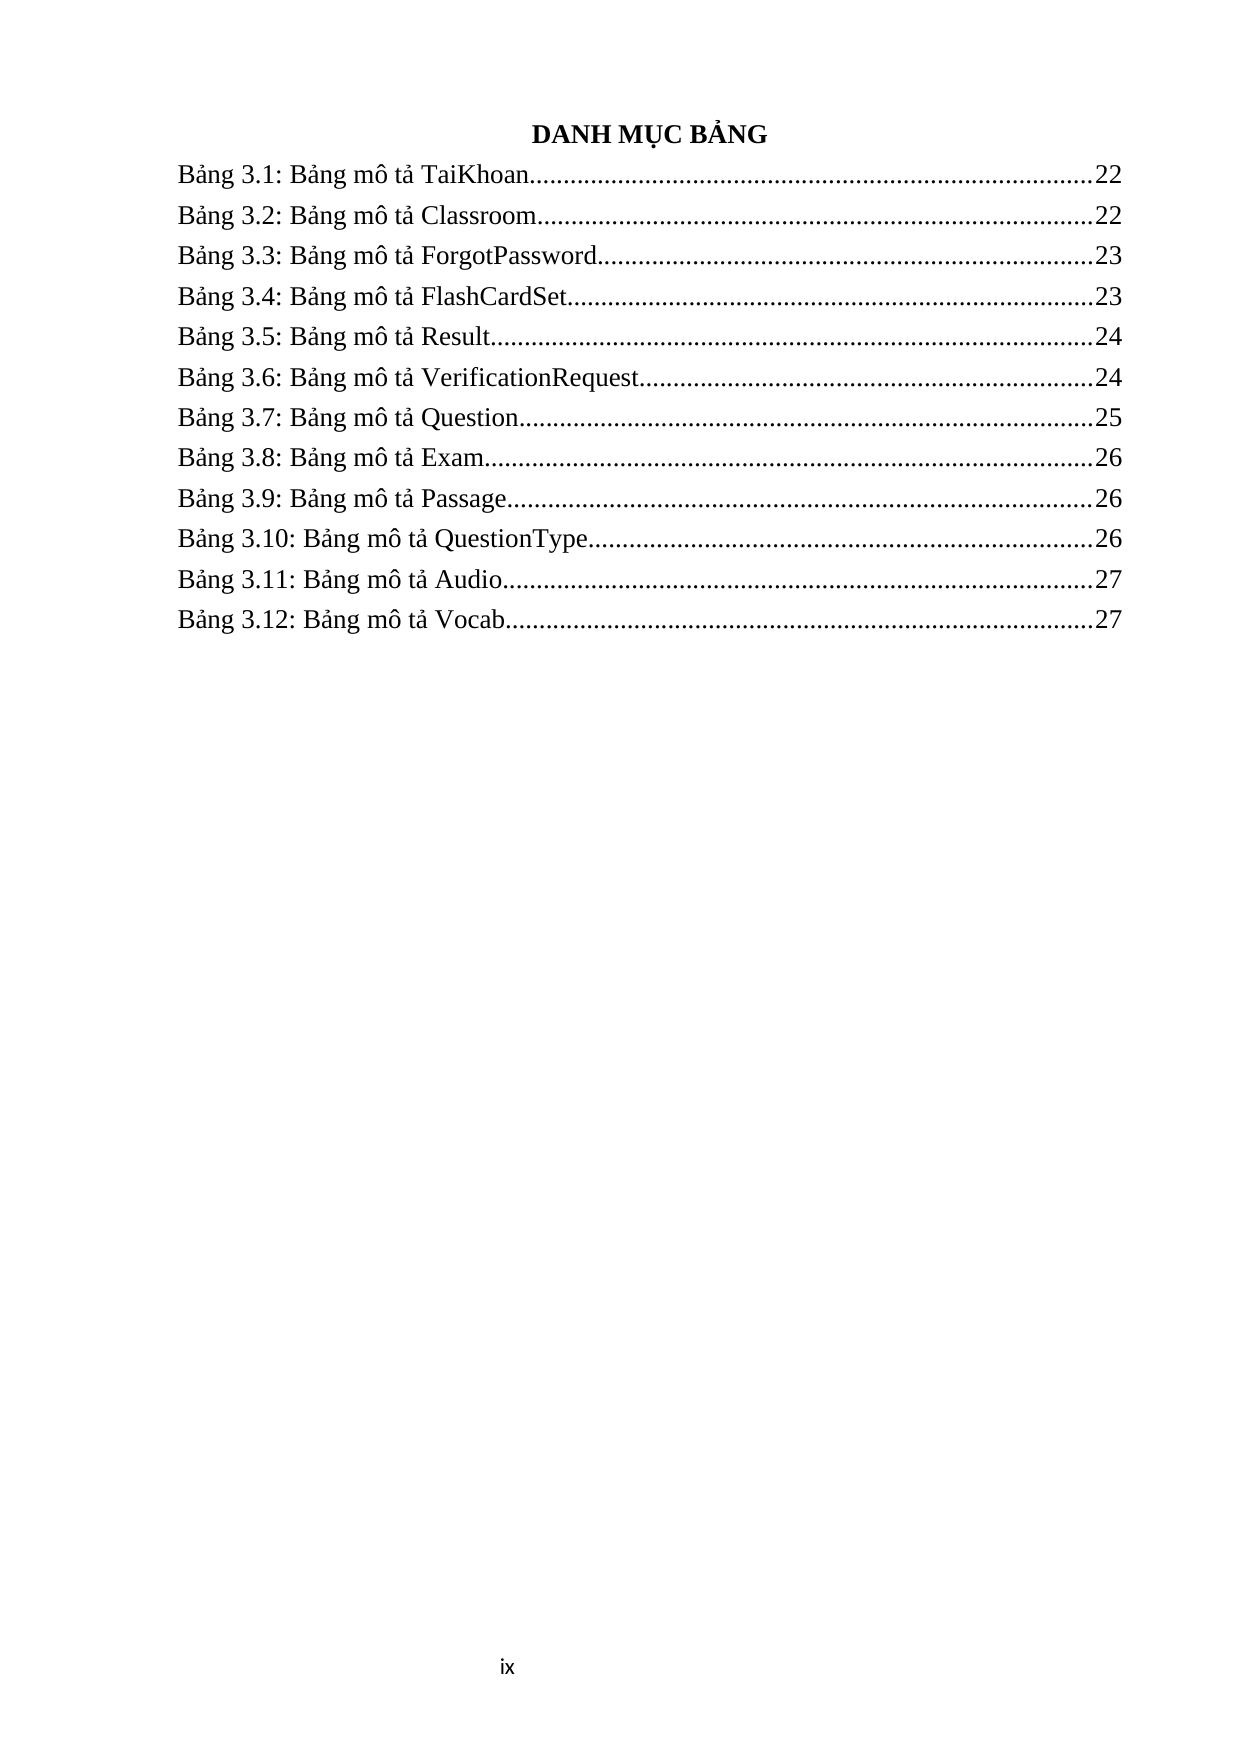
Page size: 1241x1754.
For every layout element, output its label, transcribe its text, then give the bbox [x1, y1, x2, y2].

text Bảng 3.8: Bảng mô tả Exam 26 [177, 441, 1122, 473]
text Bảng 3.11: Bảng mô tả Audio 27 [177, 563, 1122, 594]
text Bảng 3.2: Bảng mô tả Classroom 22 [177, 199, 1122, 230]
text Bảng 3.5: Bảng mô tả Result 24 [177, 320, 1122, 351]
text DANH MỤC BẢNG [177, 118, 1122, 149]
text Bảng 3.10: Bảng mô tả QuestionType 26 [177, 522, 1122, 553]
text Bảng 3.7: Bảng mô tả Question 25 [177, 401, 1122, 432]
text Bảng 3.4: Bảng mô tả FlashCardSet 23 [177, 280, 1122, 311]
text Bảng 3.1: Bảng mô tả TaiKhoan 22 [177, 158, 1122, 190]
text Bảng 3.9: Bảng mô tả Passage 26 [177, 482, 1122, 513]
text Bảng 3.3: Bảng mô tả ForgotPassword 23 [177, 239, 1122, 271]
text Bảng 3.6: Bảng mô tả VerificationRequest 24 [177, 361, 1122, 392]
text Bảng 3.12: Bảng mô tả Vocab 27 [177, 603, 1122, 634]
